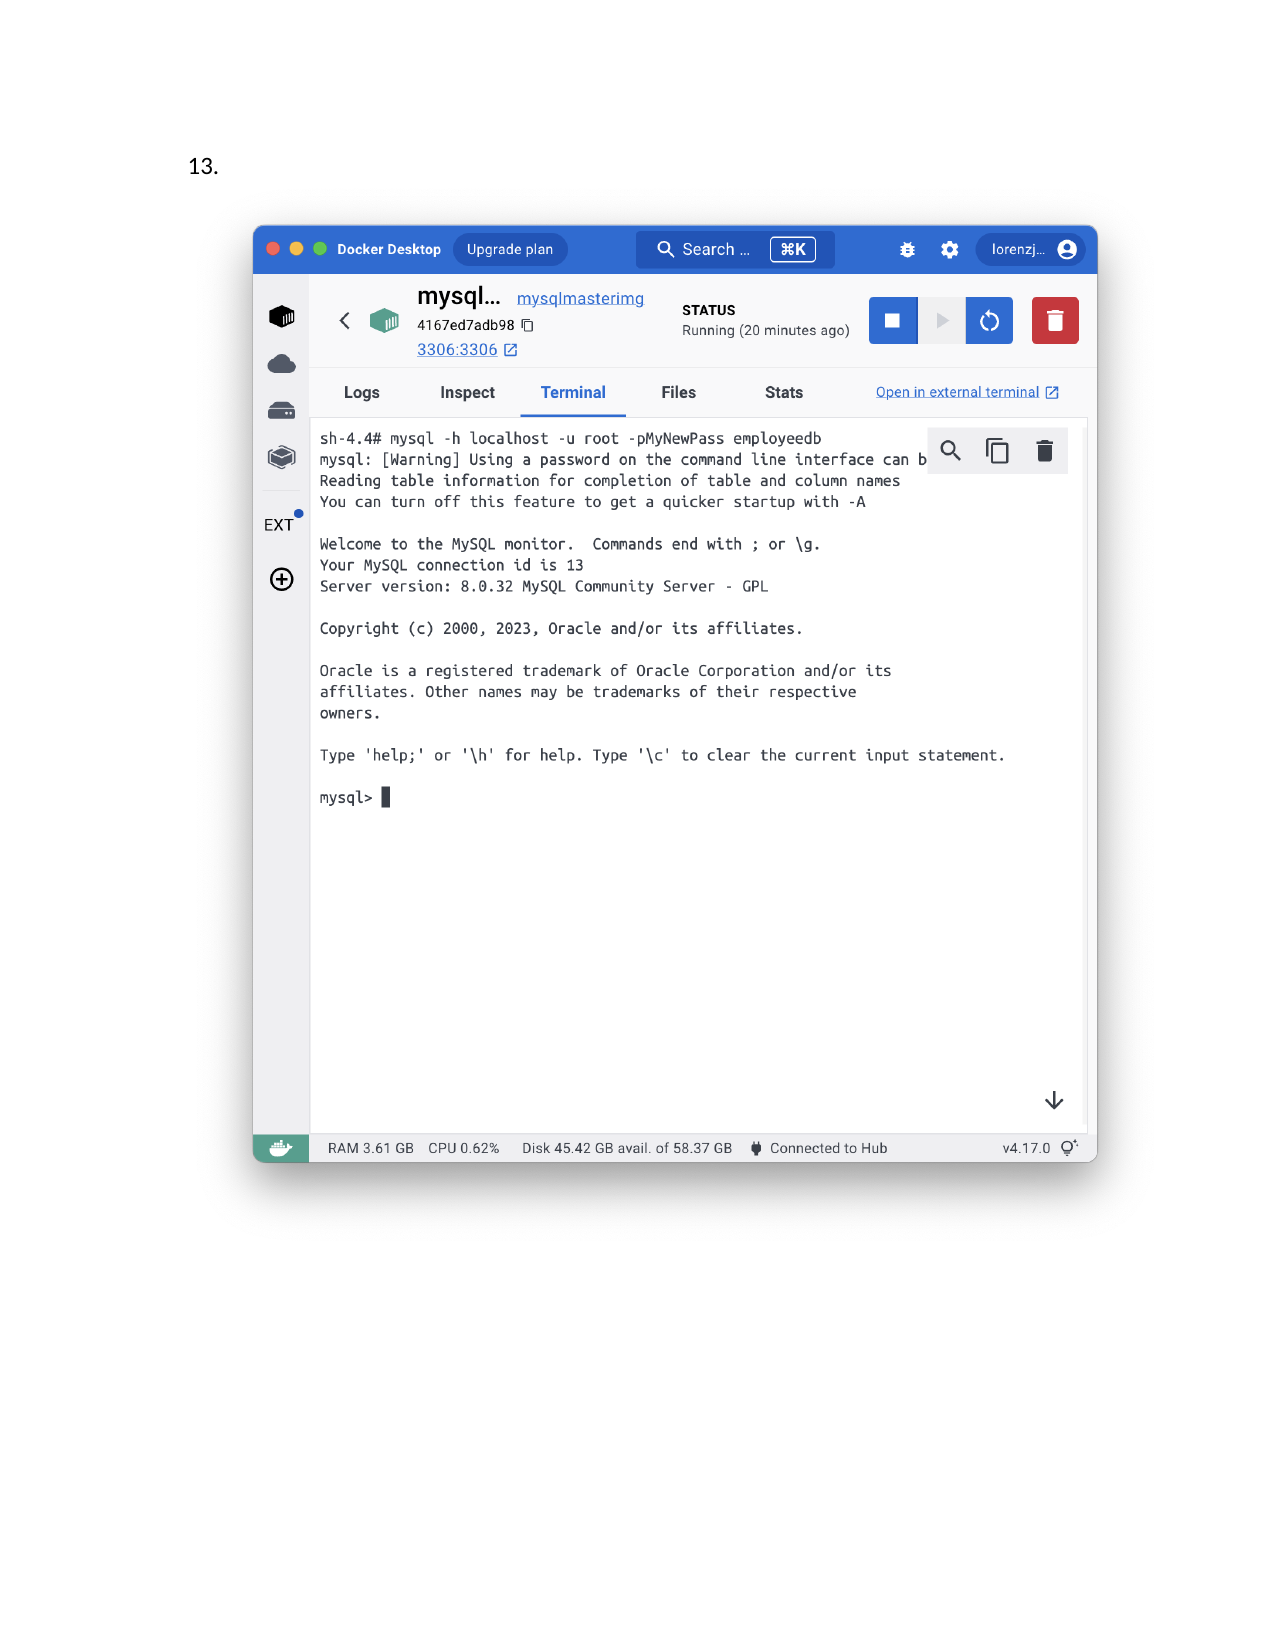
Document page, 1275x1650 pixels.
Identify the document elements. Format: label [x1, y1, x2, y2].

picture [187, 180, 1163, 1249]
